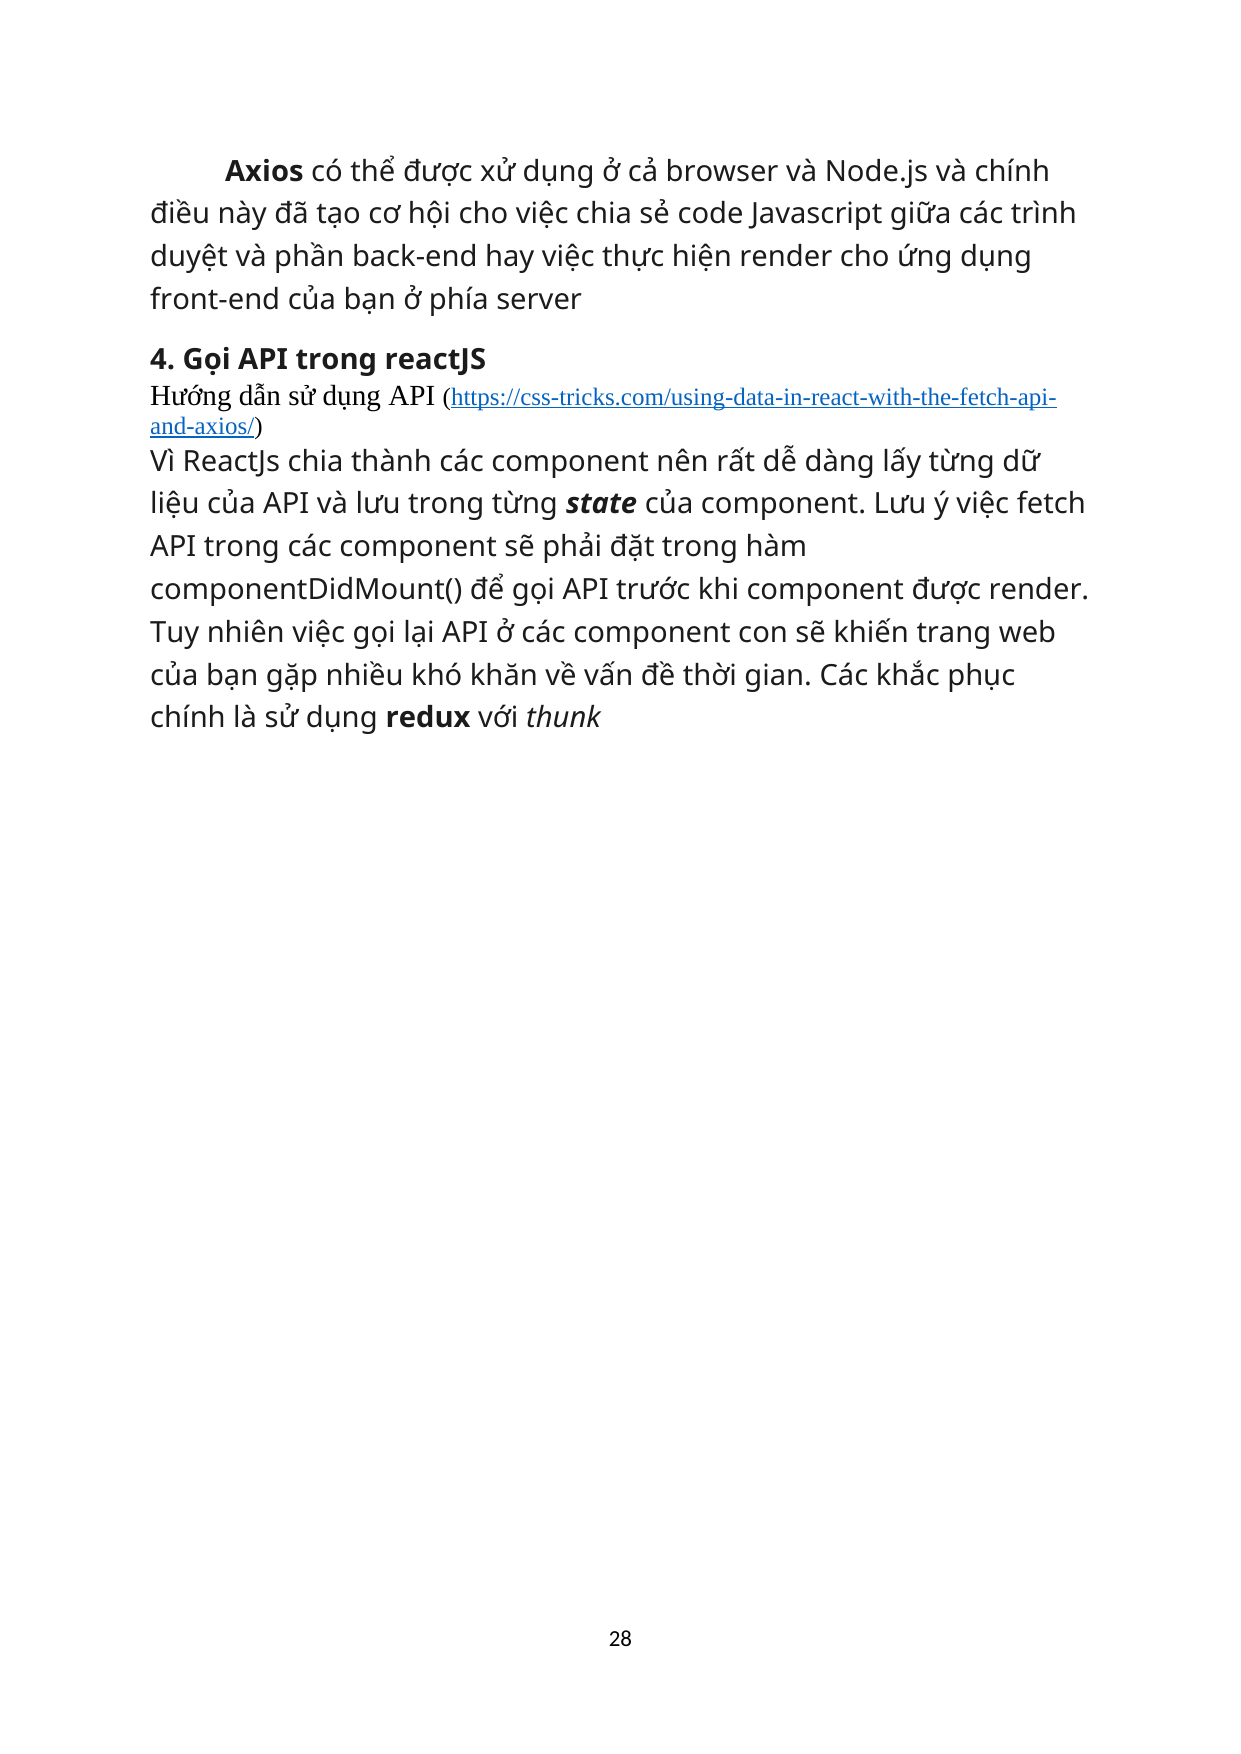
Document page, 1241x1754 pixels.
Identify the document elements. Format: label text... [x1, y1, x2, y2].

subtitle 4. Gọi API trong reactJS [150, 338, 1090, 378]
text Vì ReactJs chia thành các component nên rất dễ dàng lấy từng dữ liệu của API và lưu trong từng state của component. Lưu ý việc fetch API trong các component sẽ phải đặt trong hàm componentDidMount() để gọi API trước khi component được render. Tuy nhiên việc gọi lại API ở các component con sẽ khiến trang web của bạn gặp nhiều khó khăn về vấn đề thời gian. Các khắc phục chính là sử dụng redux với thunk [150, 440, 1090, 736]
text Axios có thể được xử dụng ở cả browser và Node.js và chính điều này đã tạo cơ hội cho việc chia sẻ code Javascript giữa các trình duyệt và phần back-end hay việc thực hiện render cho ứng dụng front-end của bạn ở phía server [150, 150, 1090, 318]
text Hướng dẫn sử dụng API (https://css-tricks.com/using-data-in-react-with-the-fetch-api-and-axios/) [150, 378, 1090, 440]
